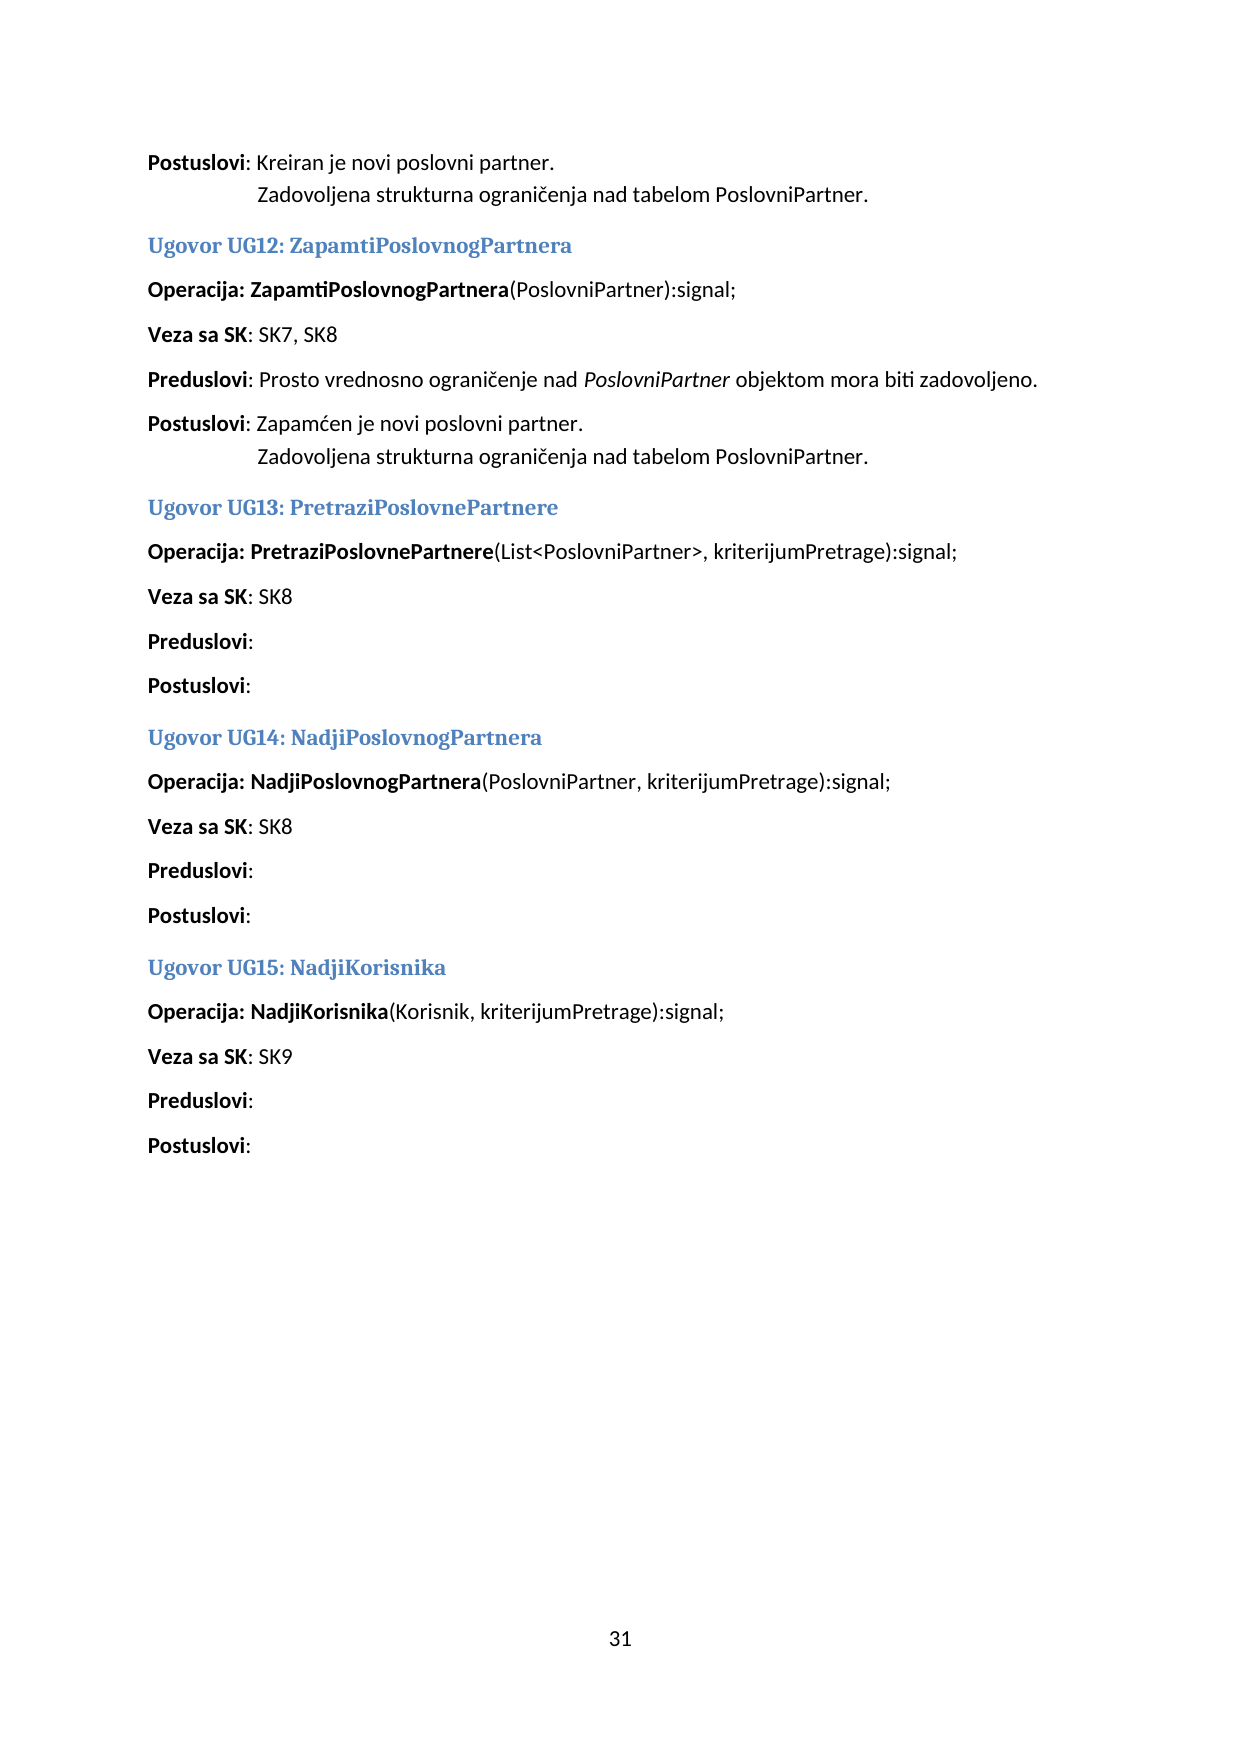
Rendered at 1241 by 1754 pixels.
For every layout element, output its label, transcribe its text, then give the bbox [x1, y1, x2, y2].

subtitle Ugovor UG12: ZapamtiPoslovnogPartnera [148, 233, 1093, 259]
subtitle Ugovor UG13: PretraziPoslovnePartnere [148, 495, 1093, 521]
text Postuslovi: Zapamćen je novi poslovni partner. Zadovoljena strukturna ograničenja nad tabelom PoslovniPartner. [148, 409, 1093, 470]
text Veza sa SK: SK9 [148, 1042, 1093, 1070]
text Preduslovi: [148, 627, 1093, 655]
text Veza sa SK: SK8 [148, 812, 1093, 840]
text Preduslovi: [148, 857, 1093, 885]
text Postuslovi: [148, 1131, 1093, 1159]
text Postuslovi: [148, 672, 1093, 699]
text Operacija: NadjiPoslovnogPartnera(PoslovniPartner, kriterijumPretrage):signal; [148, 767, 1093, 795]
text Preduslovi: Prosto vrednosno ograničenje nad PoslovniPartner objektom mora biti zadovoljeno. [148, 365, 1093, 393]
subtitle Ugovor UG15: NadjiKorisnika [148, 954, 1093, 981]
text Operacija: ZapamtiPoslovnogPartnera(PoslovniPartner):signal; [148, 276, 1093, 303]
subtitle Ugovor UG14: NadjiPoslovnogPartnera [148, 724, 1093, 751]
text Preduslovi: [148, 1086, 1093, 1114]
text Veza sa SK: SK8 [148, 582, 1093, 610]
text Postuslovi: Kreiran je novi poslovni partner. Zadovoljena strukturna ograničenja nad tabelom PoslovniPartner. [148, 148, 1093, 208]
text Postuslovi: [148, 901, 1093, 929]
text Operacija: PretraziPoslovnePartnere(List<PoslovniPartner>, kriterijumPretrage):signal; [148, 537, 1093, 566]
text Veza sa SK: SK7, SK8 [148, 320, 1093, 348]
text Operacija: NadjiKorisnika(Korisnik, kriterijumPretrage):signal; [148, 997, 1093, 1025]
